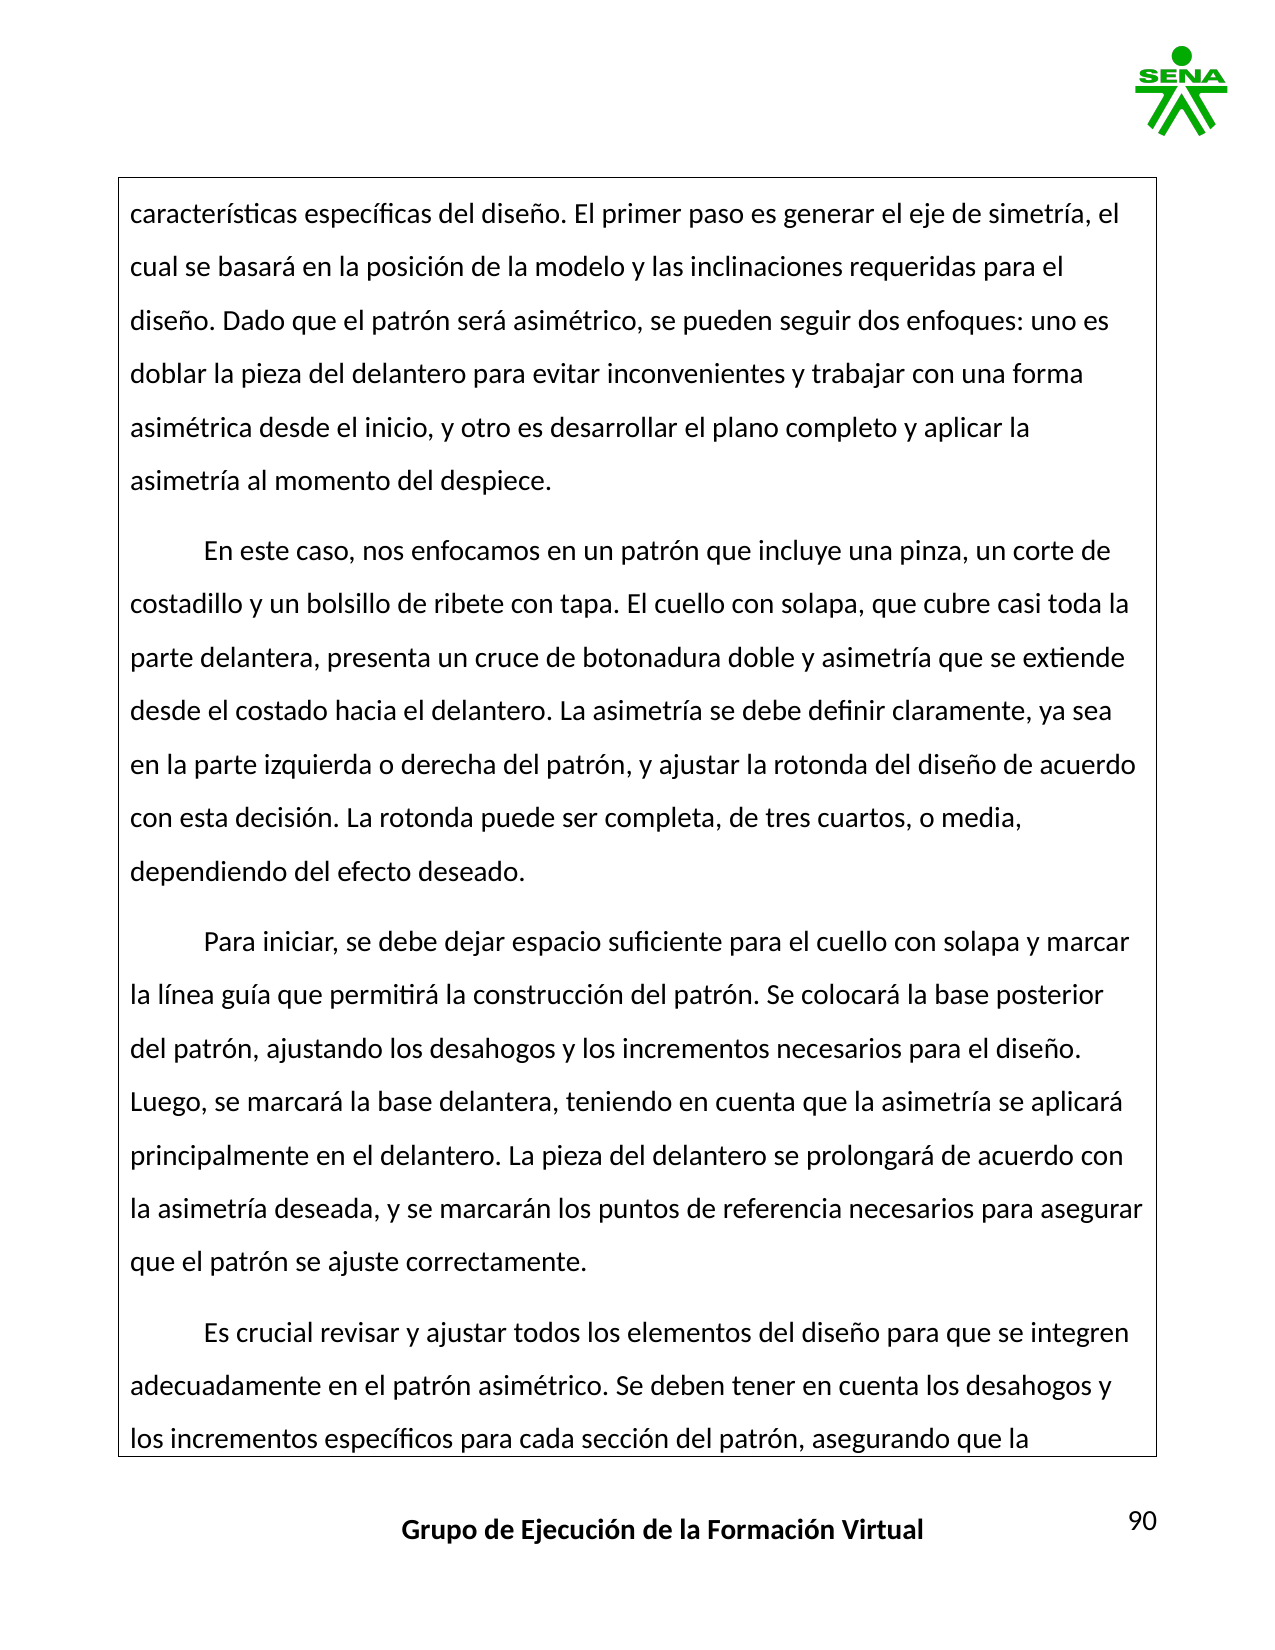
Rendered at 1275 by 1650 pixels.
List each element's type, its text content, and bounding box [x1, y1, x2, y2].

picture [1135, 46, 1228, 136]
